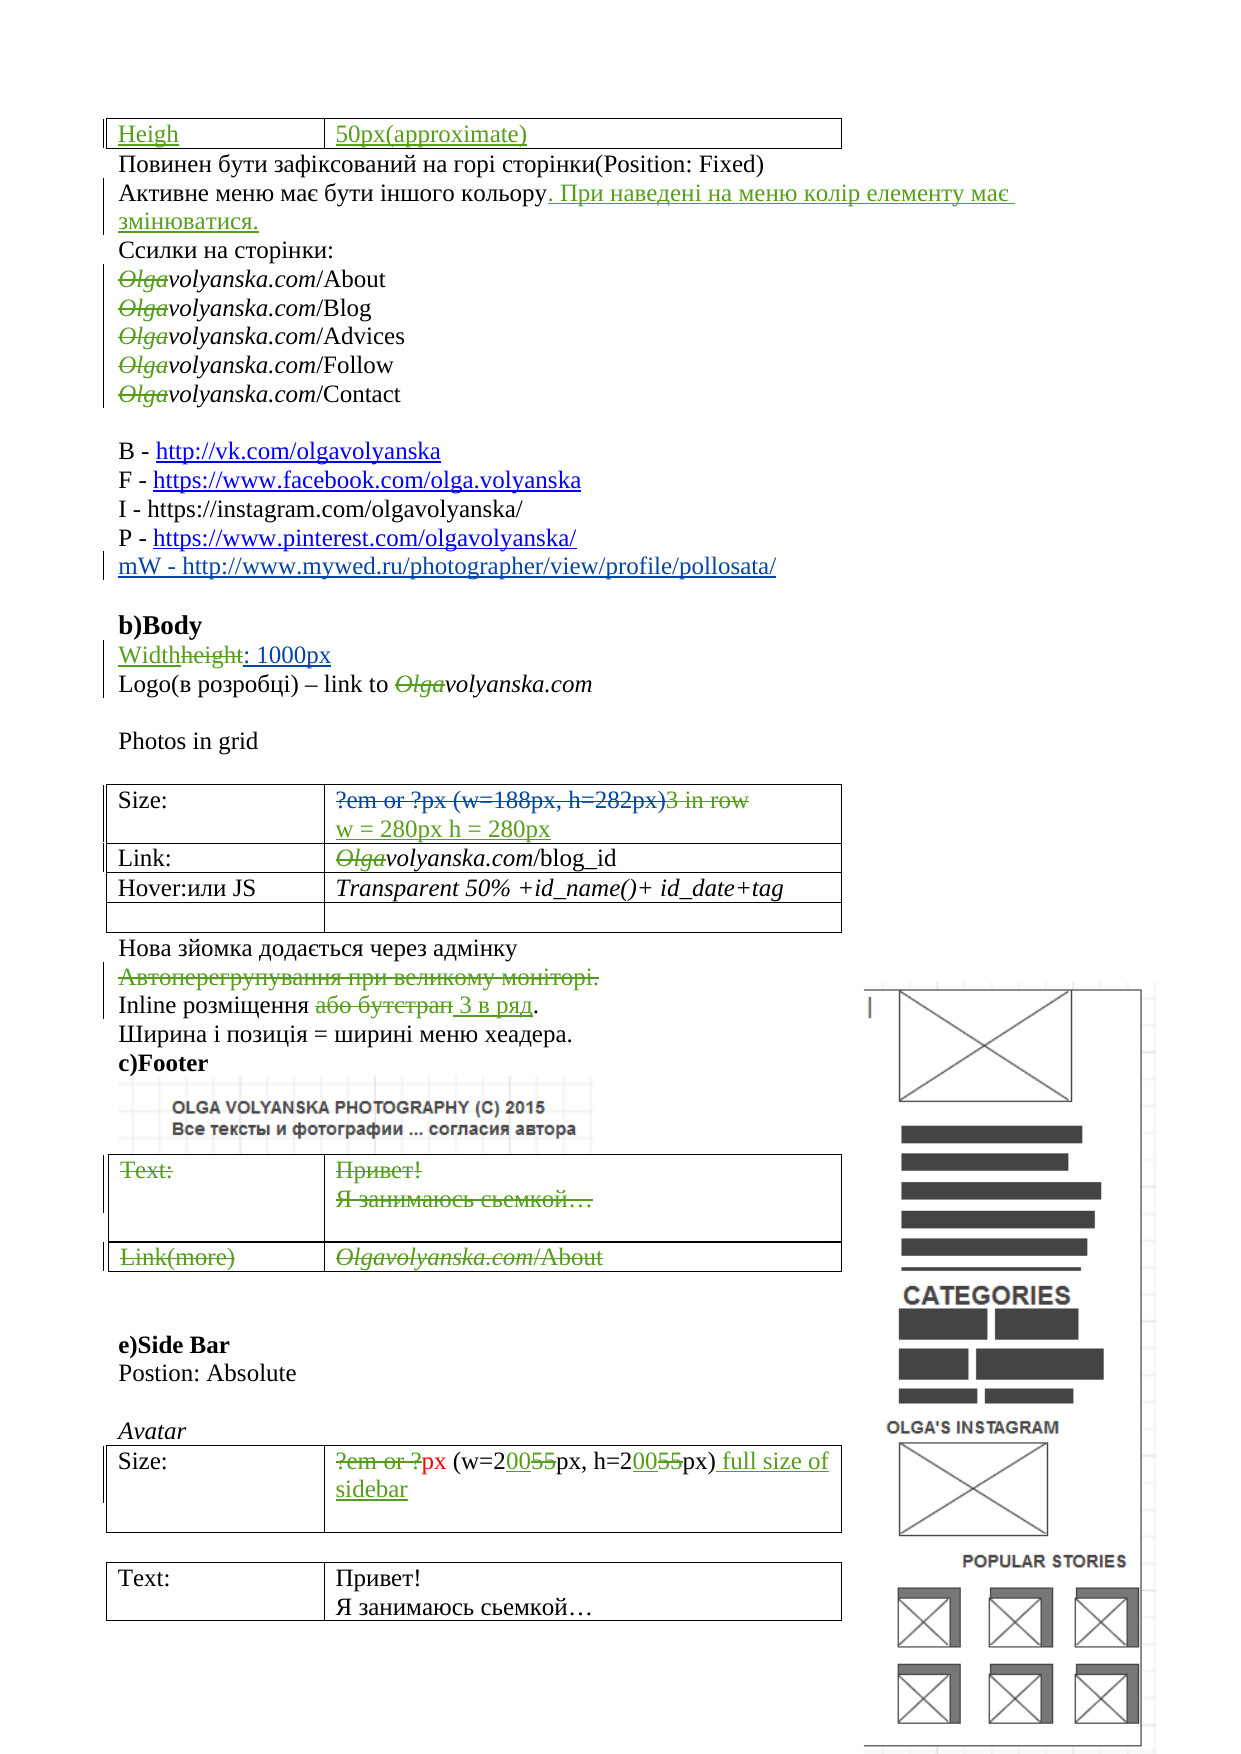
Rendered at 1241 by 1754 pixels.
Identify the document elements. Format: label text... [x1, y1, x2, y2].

text F - https://www.facebook.com/olga.volyanska [118, 465, 1122, 494]
text e)Side Bar [118, 1330, 863, 1358]
table_header Size: [107, 1446, 324, 1532]
text Avatar [118, 1416, 863, 1445]
table_cell [107, 119, 324, 148]
table_header [325, 1155, 841, 1241]
text Logo(в розробці) – link to volyanska.com [118, 669, 1122, 698]
text Ширина і позиція = ширині меню хеадера. [118, 1019, 863, 1048]
table_cell [325, 1243, 841, 1271]
text Photos in grid [118, 726, 1122, 755]
table_cell [109, 1243, 324, 1271]
text I - https://instagram.com/olgavolyanska/ [118, 494, 1122, 523]
text volyanska.com/Follow [118, 350, 1122, 379]
table_header [109, 1155, 324, 1241]
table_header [325, 1563, 841, 1620]
table_cell Transparent 50% +id_name()+ id_date+tag [325, 873, 841, 902]
text volyanska.com/Contact [118, 379, 1122, 408]
picture [118, 1076, 594, 1154]
table_cell [325, 119, 841, 148]
table_cell [107, 903, 324, 932]
text volyanska.com/Blog [118, 293, 1122, 321]
table_cell [325, 903, 841, 932]
text Inline розміщення . [118, 990, 863, 1019]
text Повинен бути зафіксований на горі сторінки(Position: Fixed) [118, 149, 1122, 178]
text volyanska.com/About [118, 264, 1122, 293]
table_cell Link: [107, 844, 324, 872]
text Ссилки на сторінки: [118, 235, 1122, 264]
text Postion: Absolute [118, 1358, 863, 1387]
table_header px (w=2px, h=2px) [325, 1446, 841, 1532]
text volyanska.com/Advices [118, 321, 1122, 350]
text b)Body [118, 609, 1122, 640]
table_cell Hover:или JS [107, 873, 324, 902]
table_header Size: [107, 785, 324, 842]
table_header [325, 785, 841, 842]
text c)Footer [118, 1048, 863, 1077]
text P - https://www.pinterest.com/olgavolyanska/ [118, 523, 1122, 551]
text Активне меню має бути іншого кольору [118, 178, 1122, 235]
picture [863, 982, 1157, 1754]
text B - http://vk.com/olgavolyanska [118, 436, 1122, 465]
table_cell volyanska.com/blog_id [325, 844, 841, 872]
table_header Text: [107, 1563, 324, 1620]
text Нова зйомка додається через адмінку [118, 933, 1122, 962]
